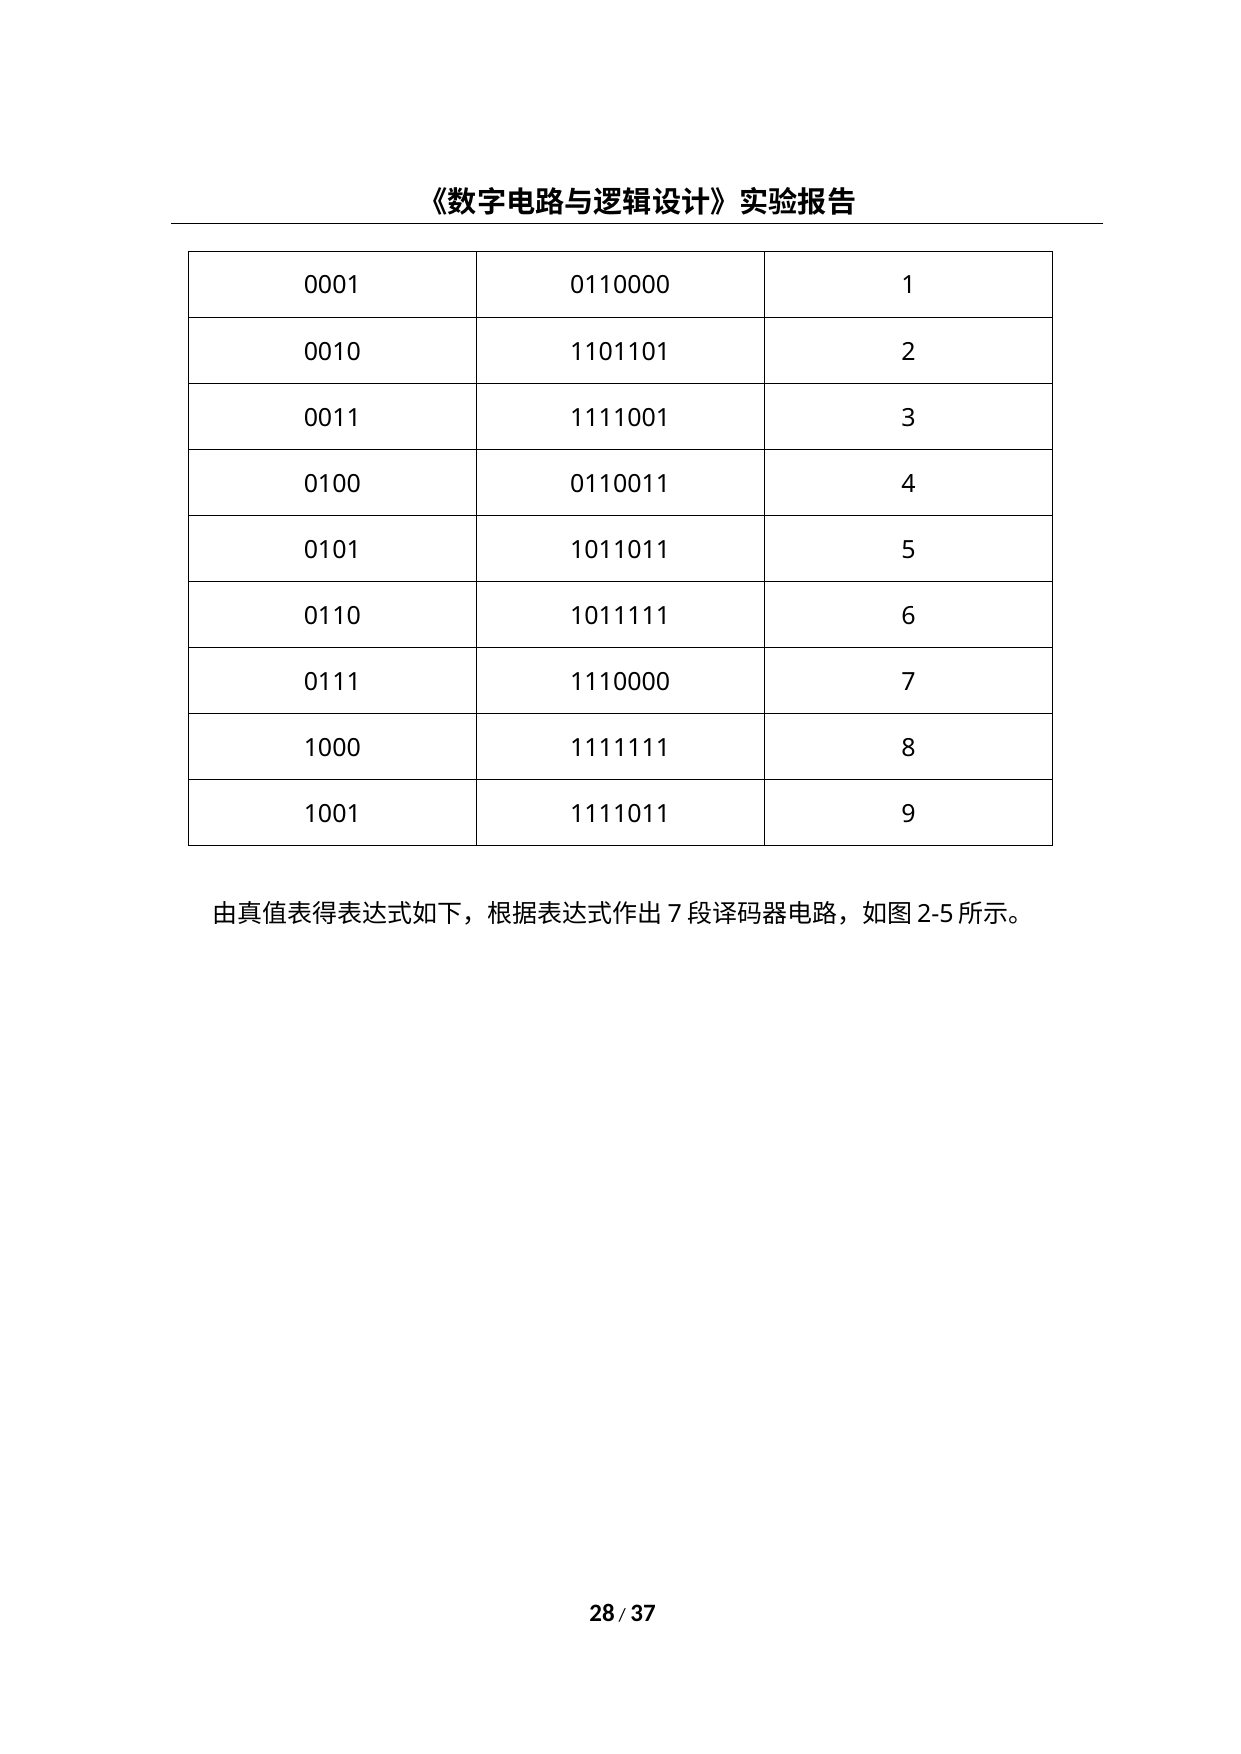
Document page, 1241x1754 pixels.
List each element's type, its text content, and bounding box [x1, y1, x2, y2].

table_cell 0100 [189, 450, 476, 515]
table_cell 8 [765, 714, 1052, 779]
table_cell 1101101 [477, 318, 764, 383]
table_cell 1111111 [477, 714, 764, 779]
table_cell 2 [765, 318, 1052, 383]
table_cell 0101 [189, 516, 476, 581]
table_cell 0010 [189, 318, 476, 383]
table_cell 0110 [189, 582, 476, 647]
table_cell 1111011 [477, 780, 764, 845]
table_cell 1001 [189, 780, 476, 845]
table_cell 1011111 [477, 582, 764, 647]
table_cell 5 [765, 516, 1052, 581]
table_cell 0001 [189, 252, 476, 317]
table_cell 1000 [189, 714, 476, 779]
table_cell 9 [765, 780, 1052, 845]
table_cell 1 [765, 252, 1052, 317]
table_cell 0110000 [477, 252, 764, 317]
table_cell 4 [765, 450, 1052, 515]
table_cell 3 [765, 384, 1052, 449]
table_cell 0111 [189, 648, 476, 713]
table_cell 1111001 [477, 384, 764, 449]
table_cell 1110000 [477, 648, 764, 713]
table_cell 7 [765, 648, 1052, 713]
text 由真值表得表达式如下，根据表达式作出7段译码器电路，如图2-5所示。 [187, 879, 1053, 944]
table_cell 0011 [189, 384, 476, 449]
table_cell 1011011 [477, 516, 764, 581]
table_cell 6 [765, 582, 1052, 647]
table_cell 0110011 [477, 450, 764, 515]
